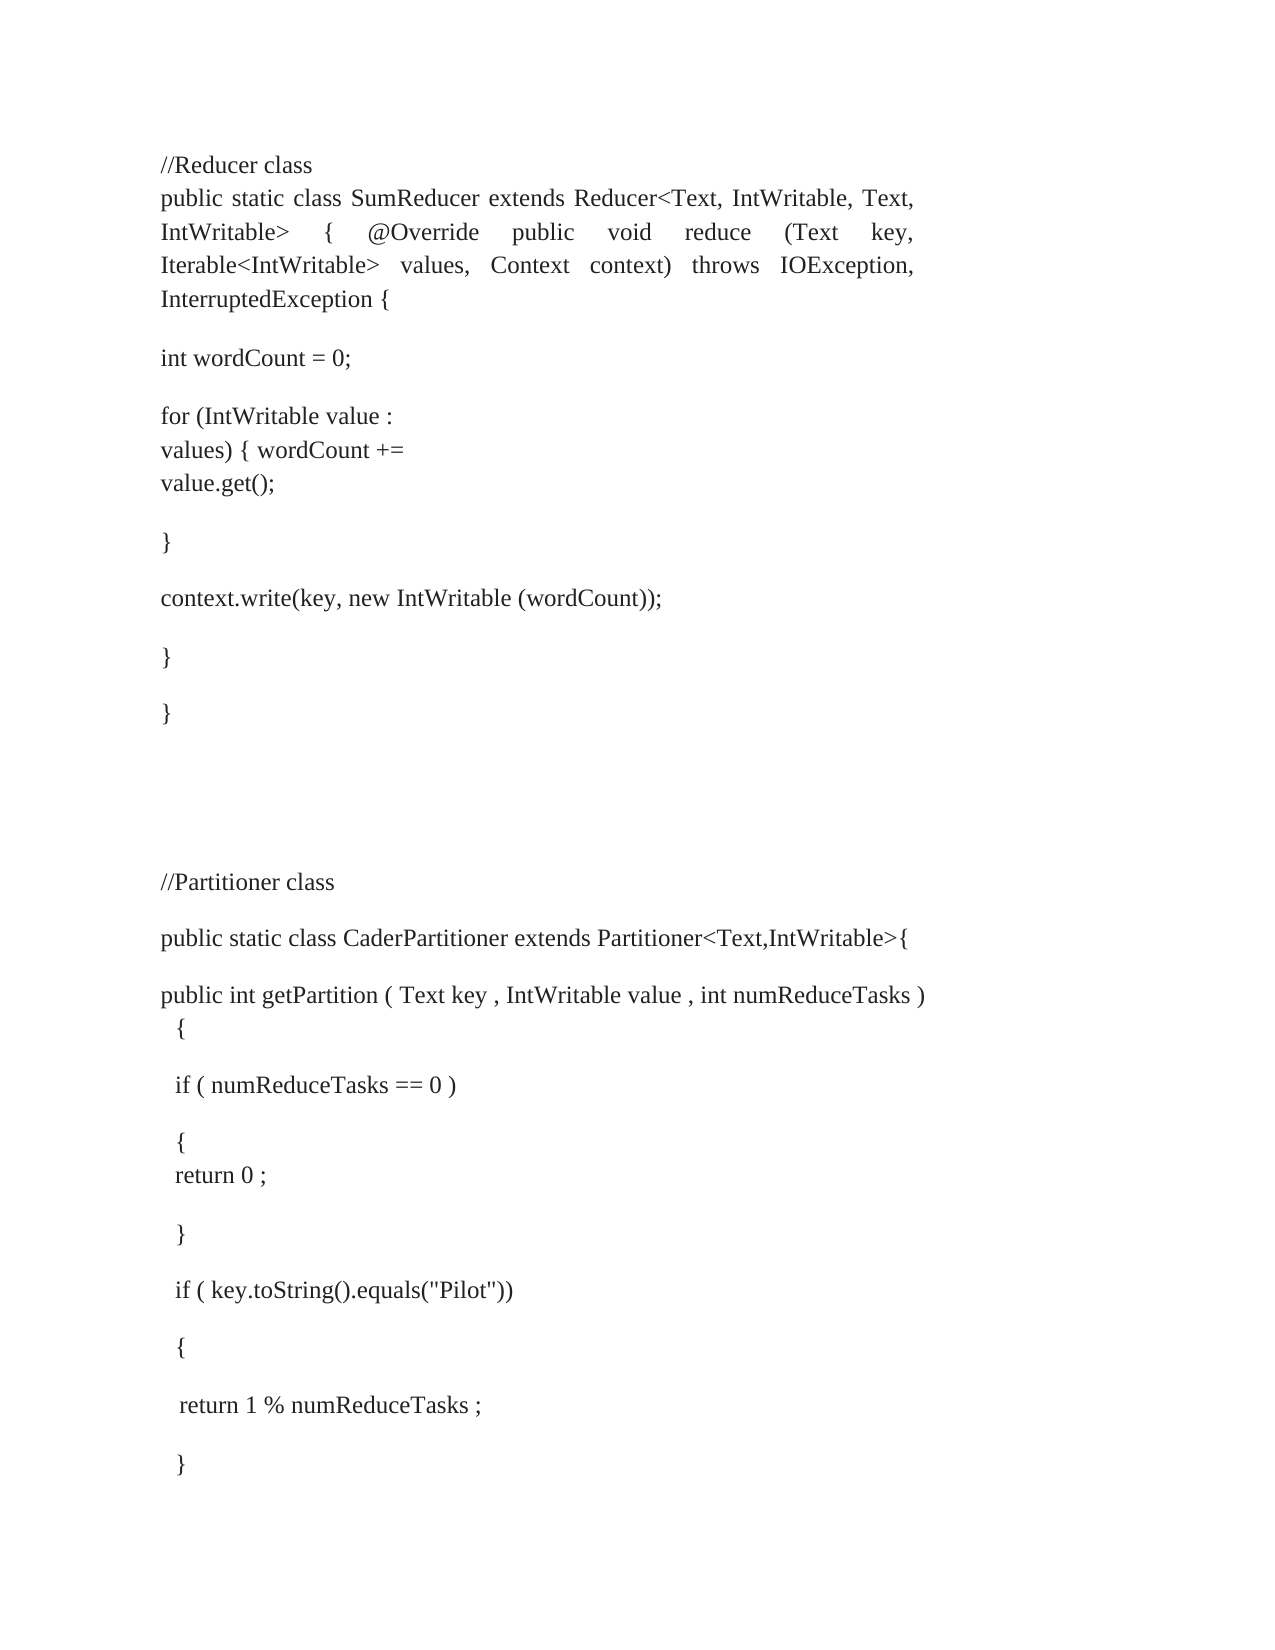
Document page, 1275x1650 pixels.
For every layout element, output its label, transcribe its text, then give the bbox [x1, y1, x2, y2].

text public int getPartition ( Text key , IntWritable value , int numReduceTasks ) [160, 980, 1125, 1009]
text int wordCount = 0; [160, 343, 1125, 371]
text } [160, 698, 1125, 727]
text for (IntWritable value : values) { wordCount += value.get(); [160, 401, 446, 497]
text { [175, 1127, 1125, 1155]
text } [175, 1219, 1125, 1247]
text { [175, 1332, 1125, 1361]
text if ( key.toString().equals("Pilot")) [175, 1275, 1125, 1304]
text } [175, 1449, 1125, 1478]
text //Reducer class [160, 150, 1125, 179]
text public static class CaderPartitioner extends Partitioner<Text,IntWritable>{ [160, 923, 1125, 952]
text context.write(key, new IntWritable (wordCount)); [160, 583, 1125, 612]
text { [175, 1013, 1125, 1042]
text } [160, 642, 1125, 671]
text return 1 % numReduceTasks ; [179, 1390, 1125, 1419]
text } [160, 527, 1125, 556]
text if ( numReduceTasks == 0 ) [175, 1070, 1125, 1099]
text public static class SumReducer extends Reducer<Text, IntWritable, Text, IntWritable> { @Override public void reduce (Text key, Iterable<IntWritable> values, Context context) throws IOException, InterruptedException { [160, 183, 914, 313]
text return 0 ; [175, 1160, 1125, 1189]
text //Partitioner class [160, 867, 1125, 896]
